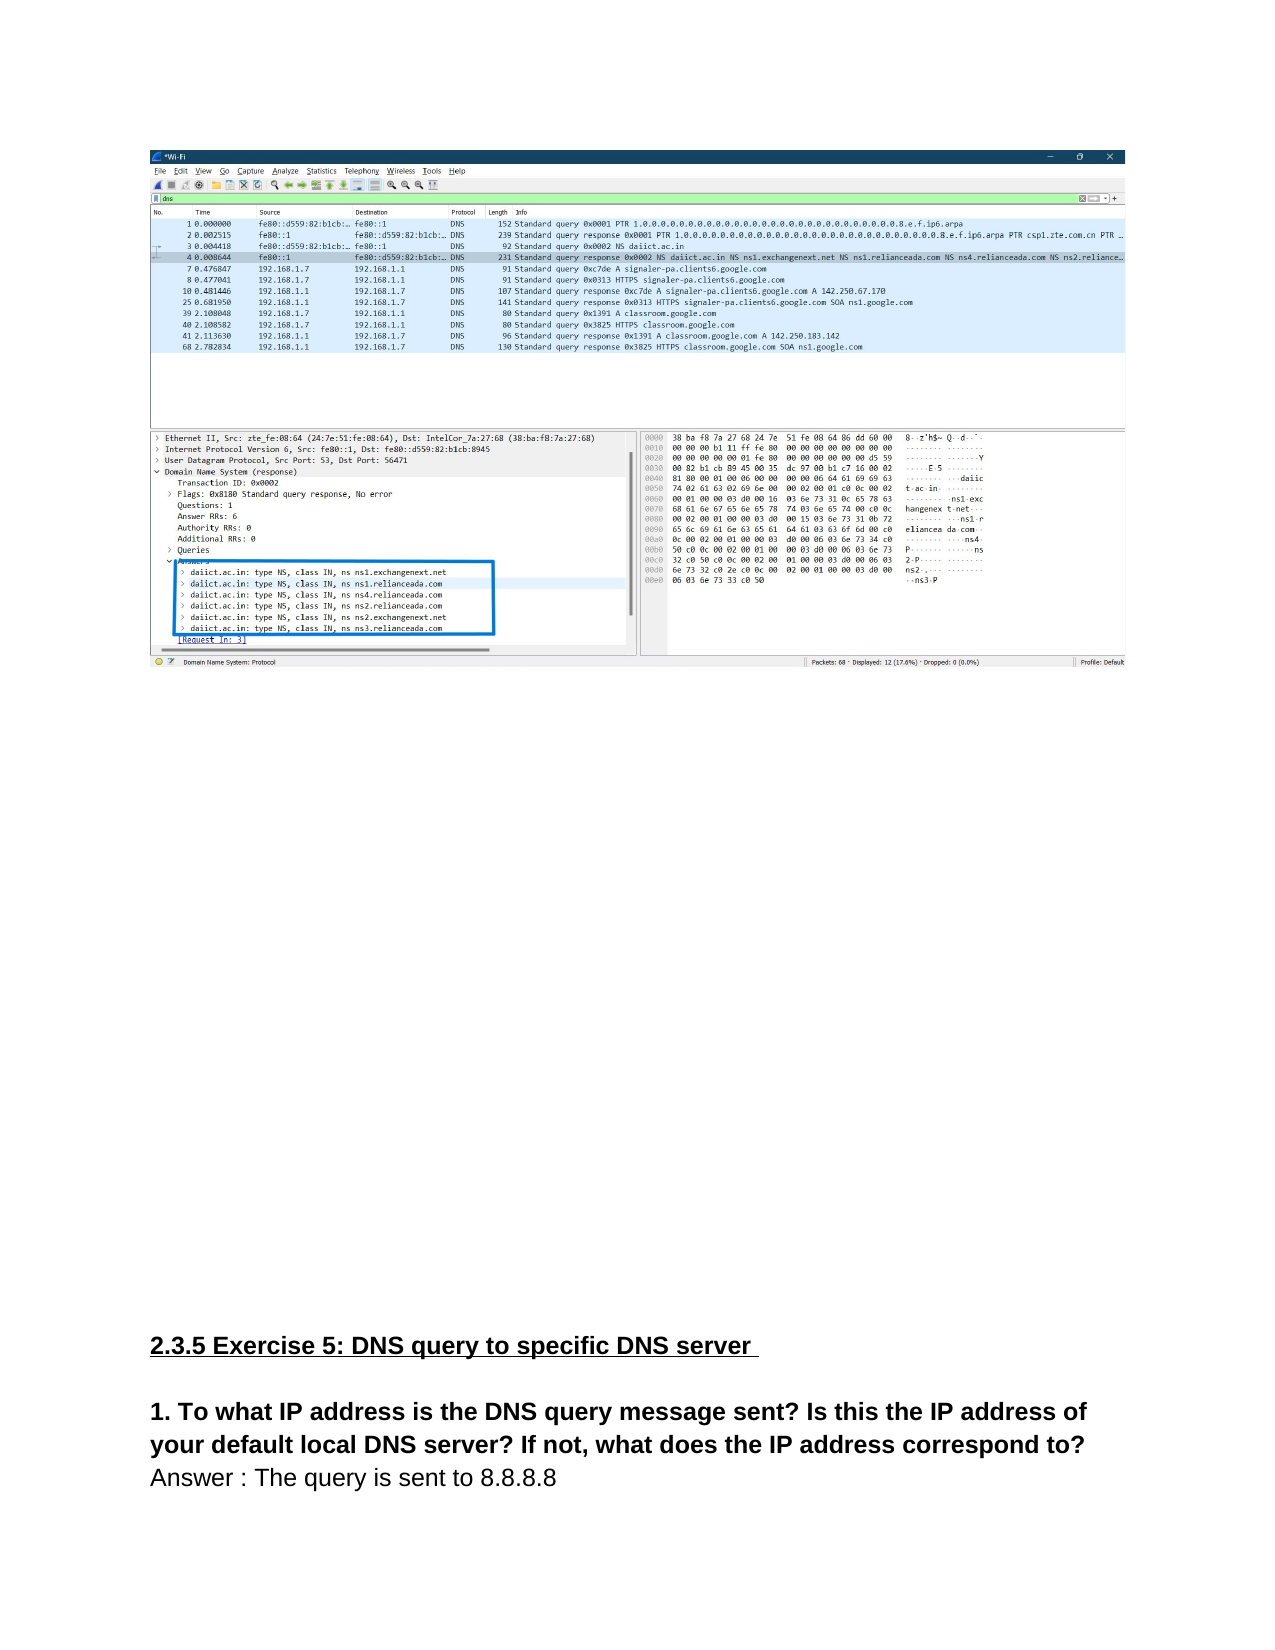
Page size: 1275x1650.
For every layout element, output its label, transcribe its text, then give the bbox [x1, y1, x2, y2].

text 2.3.5 Exercise 5: DNS query to specific DNS server [150, 1331, 1125, 1360]
text Answer : The query is sent to 8.8.8.8 [150, 1463, 1125, 1492]
text 1. To what IP address is the DNS query message sent? Is this the IP address of your default local DNS server? If not, what does the IP address correspond to? [150, 1397, 1125, 1459]
picture [150, 150, 1125, 667]
